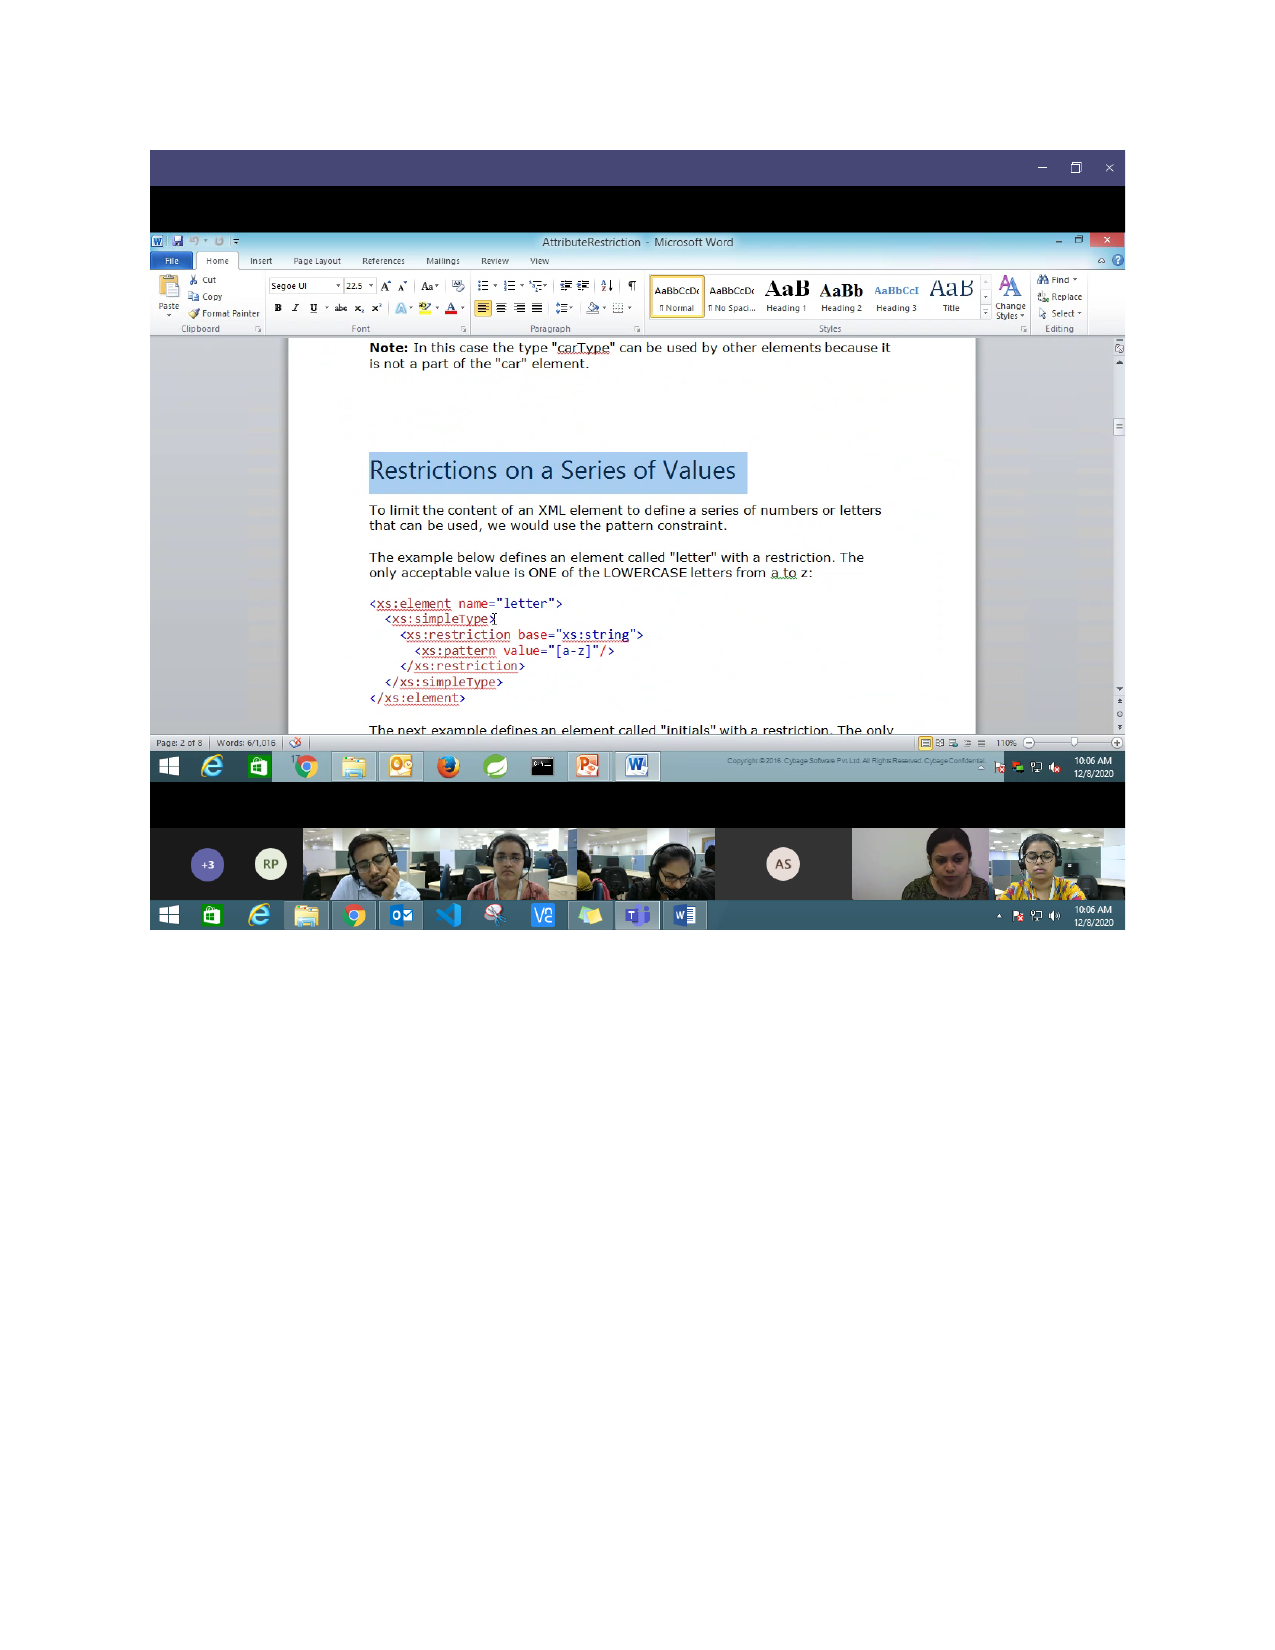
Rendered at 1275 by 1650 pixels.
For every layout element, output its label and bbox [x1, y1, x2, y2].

picture [150, 150, 1125, 930]
